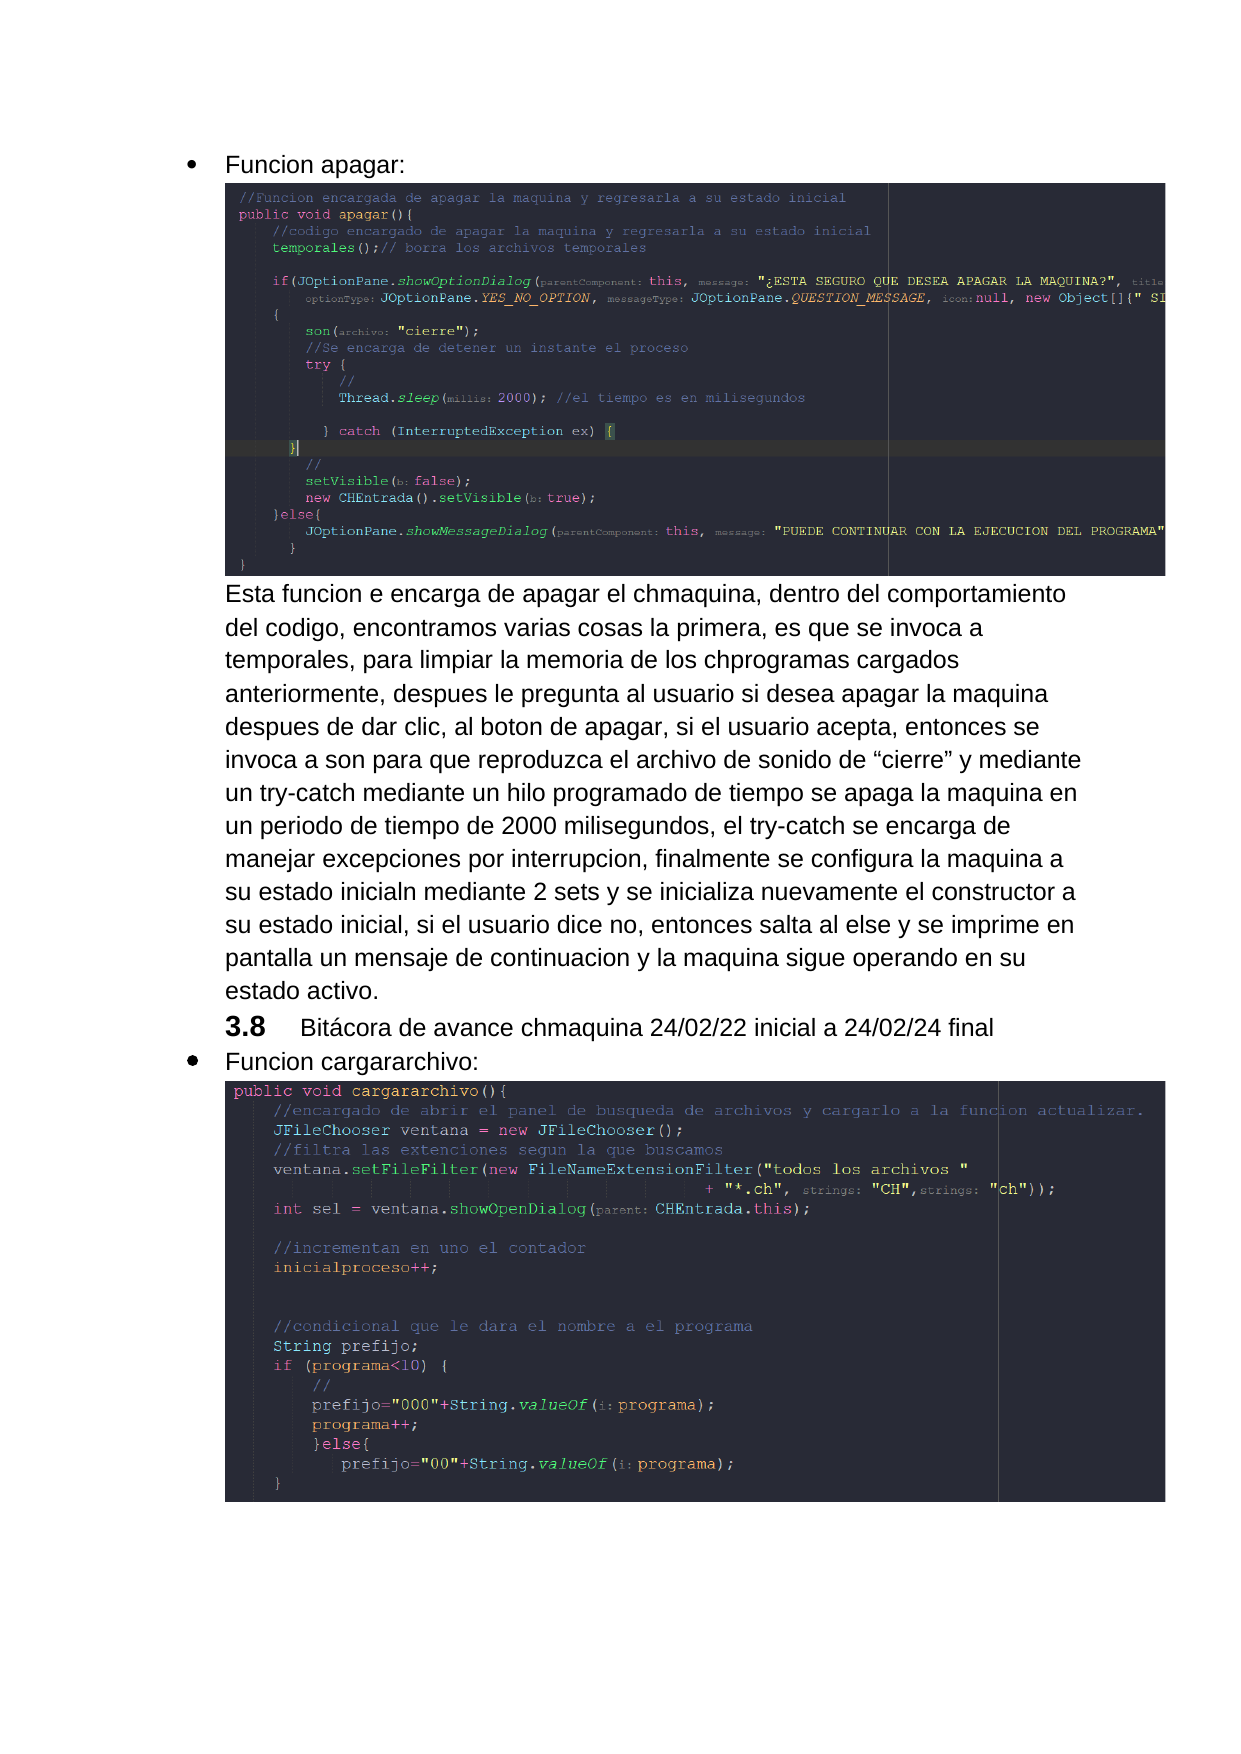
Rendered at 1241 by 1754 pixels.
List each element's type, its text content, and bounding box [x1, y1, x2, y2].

picture [225, 183, 1166, 576]
picture [225, 1081, 1166, 1502]
text Esta funcion e encarga de apagar el chmaquina, dentro del comportamiento del codigo, encontramos varias cosas la primera, es que se invoca a temporales, para limpiar la memoria de los chprogramas cargados anteriormente, despues le pregunta al usuario si desea apagar la maquina despues de dar clic, al boton de apagar, si el usuario acepta, entonces se invoca a son para que reproduzca el archivo de sonido de “cierre” y mediante un try-catch mediante un hilo programado de tiempo se apaga la maquina en un periodo de tiempo de 2000 milisegundos, el try-catch se encarga de manejar excepciones por interrupcion, finalmente se configura la maquina a su estado inicialn mediante 2 sets y se inicializa nuevamente el constructor a su estado inicial, si el usuario dice no, entonces salta al else y se imprime en pantalla un mensaje de continuacion y la maquina sigue operando en su estado activo. [225, 579, 1090, 1004]
list Funcion apagar: [187, 150, 1090, 179]
list Funcion cargararchivo: [187, 1047, 1090, 1077]
list Bitácora de avance chmaquina 24/02/22 inicial a 24/02/24 final [225, 1009, 1090, 1042]
